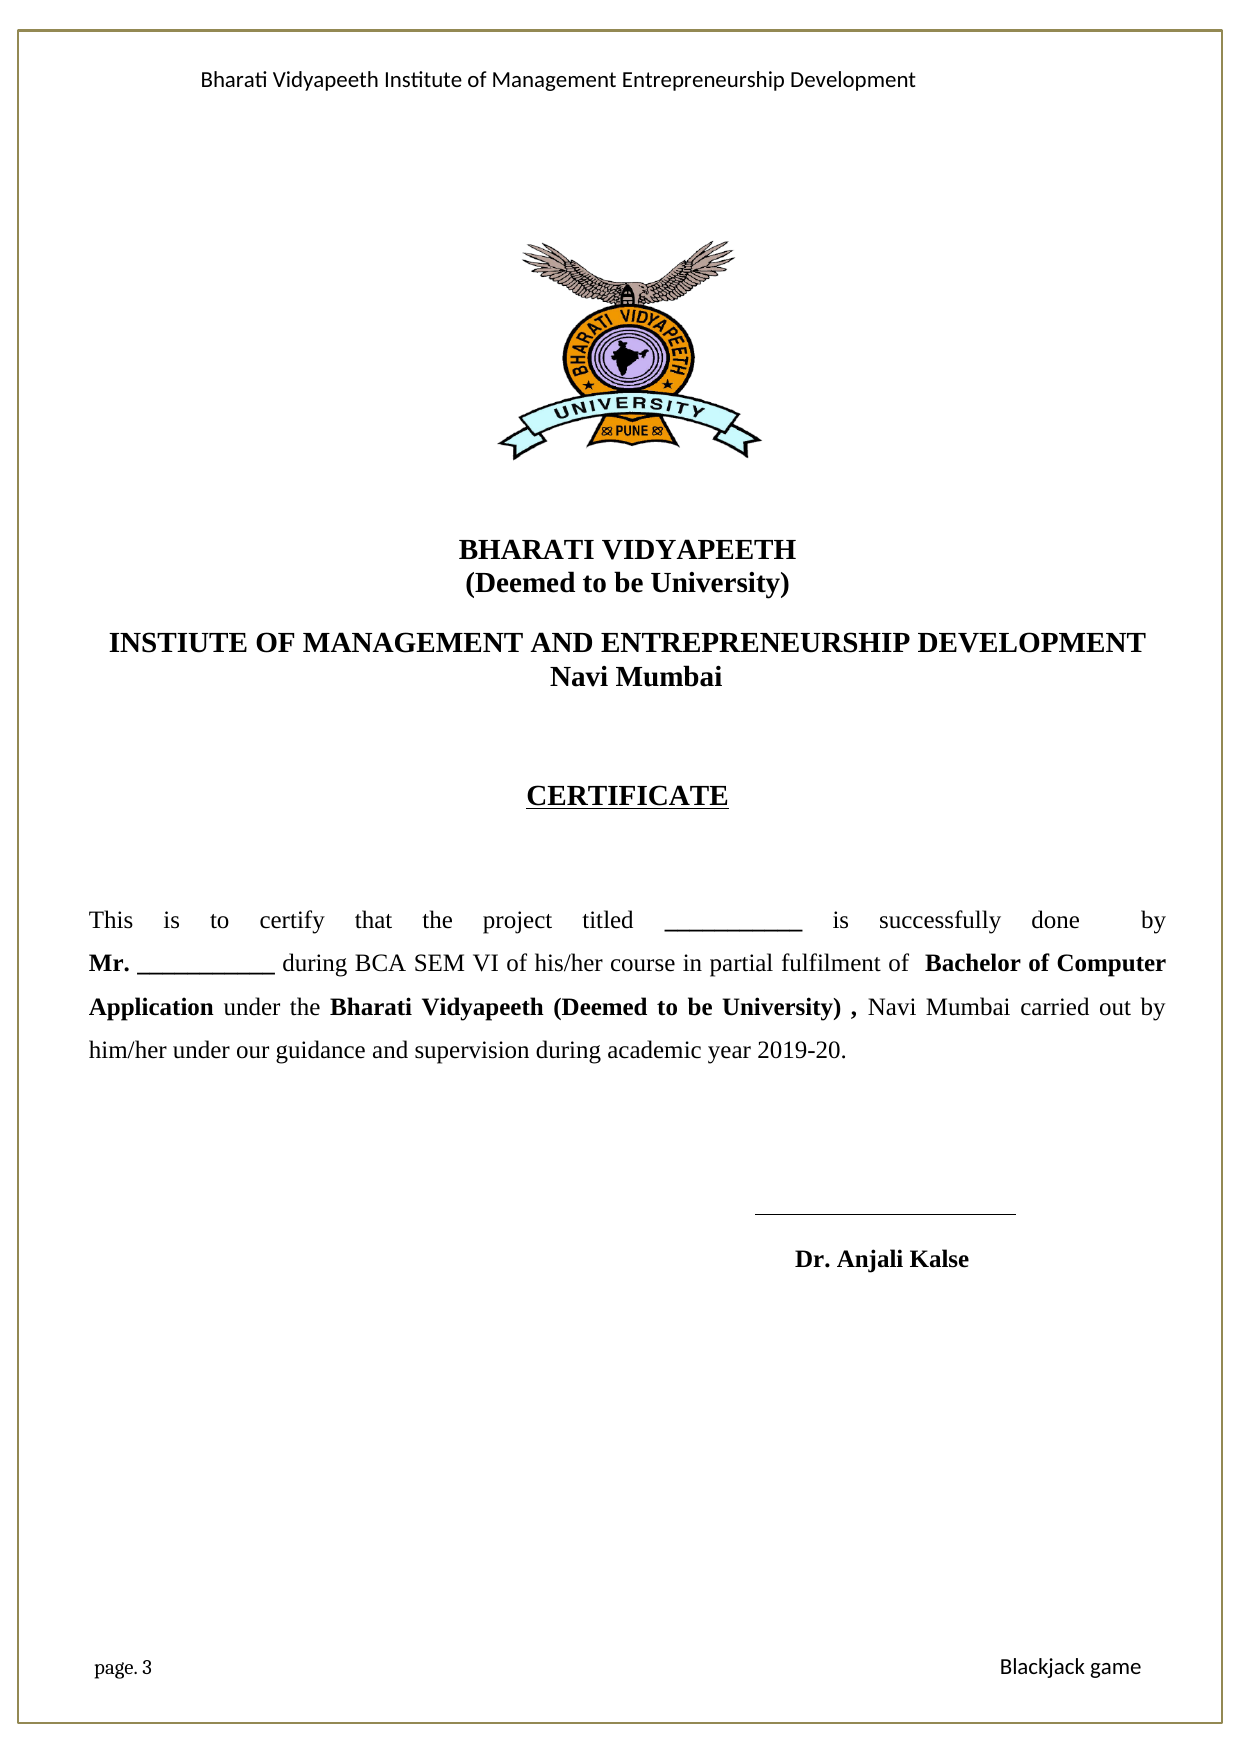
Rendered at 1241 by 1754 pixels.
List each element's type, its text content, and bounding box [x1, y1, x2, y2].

text BHARATI VIDYAPEETH [89, 532, 1166, 565]
text Navi Mumbai [59, 659, 1213, 692]
text (Deemed to be University) [89, 565, 1166, 599]
text INSTIUTE OF MANAGEMENT AND ENTREPRENEURSHIP DEVELOPMENT [89, 599, 1166, 659]
text This is to certify that the project titled ___________ is successfully done by Mr. ___________ during BCA SEM VI of his/her course in partial fulfilment of Bachelor of Computer Application under the Bharati Vidyapeeth (Deemed to be University) , Navi Mumbai carried out by him/her under our guidance and supervision during academic year 2019-20. [89, 905, 1166, 1063]
text CERTIFICATE [89, 778, 1166, 812]
text Dr. Anjali Kalse [89, 1244, 1166, 1273]
picture [491, 233, 764, 466]
